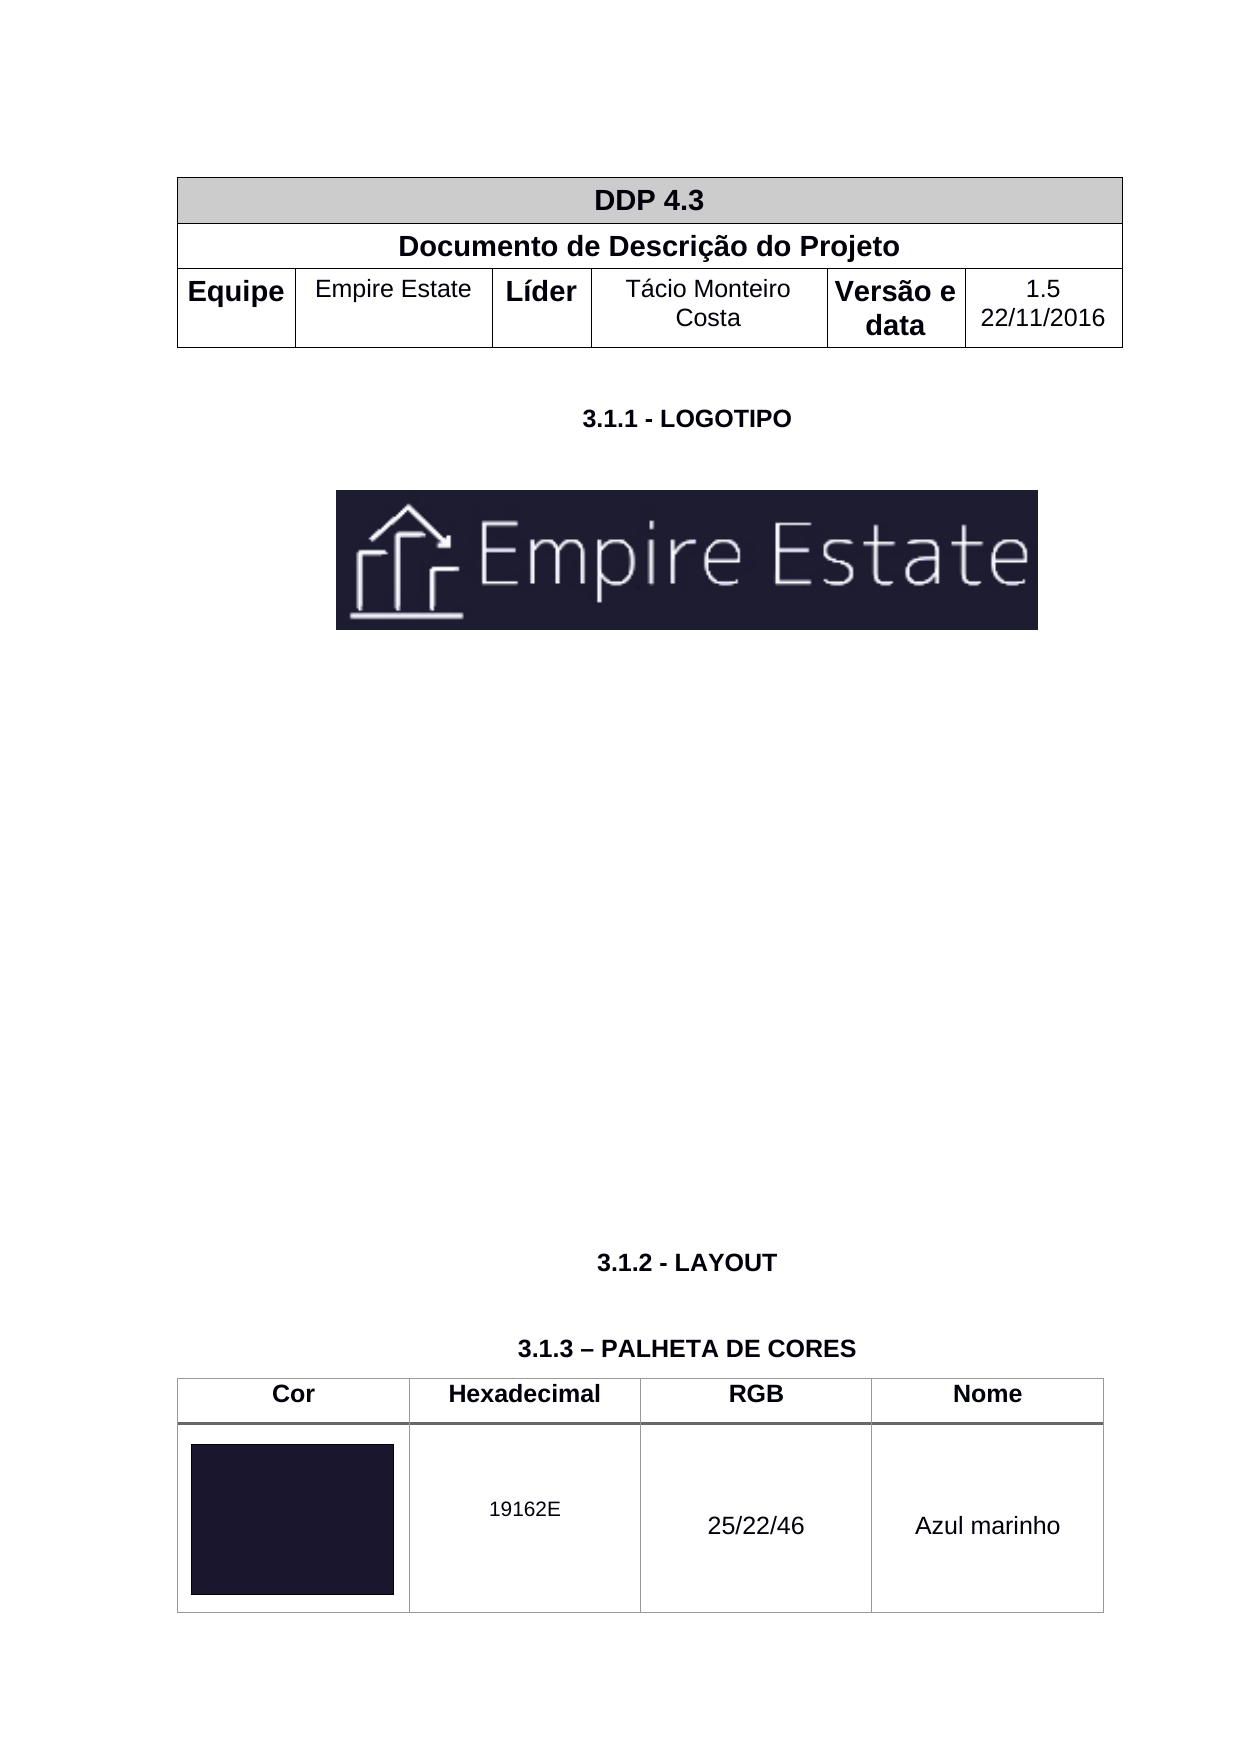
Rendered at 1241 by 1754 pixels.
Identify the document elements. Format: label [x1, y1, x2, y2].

picture [336, 490, 1038, 630]
